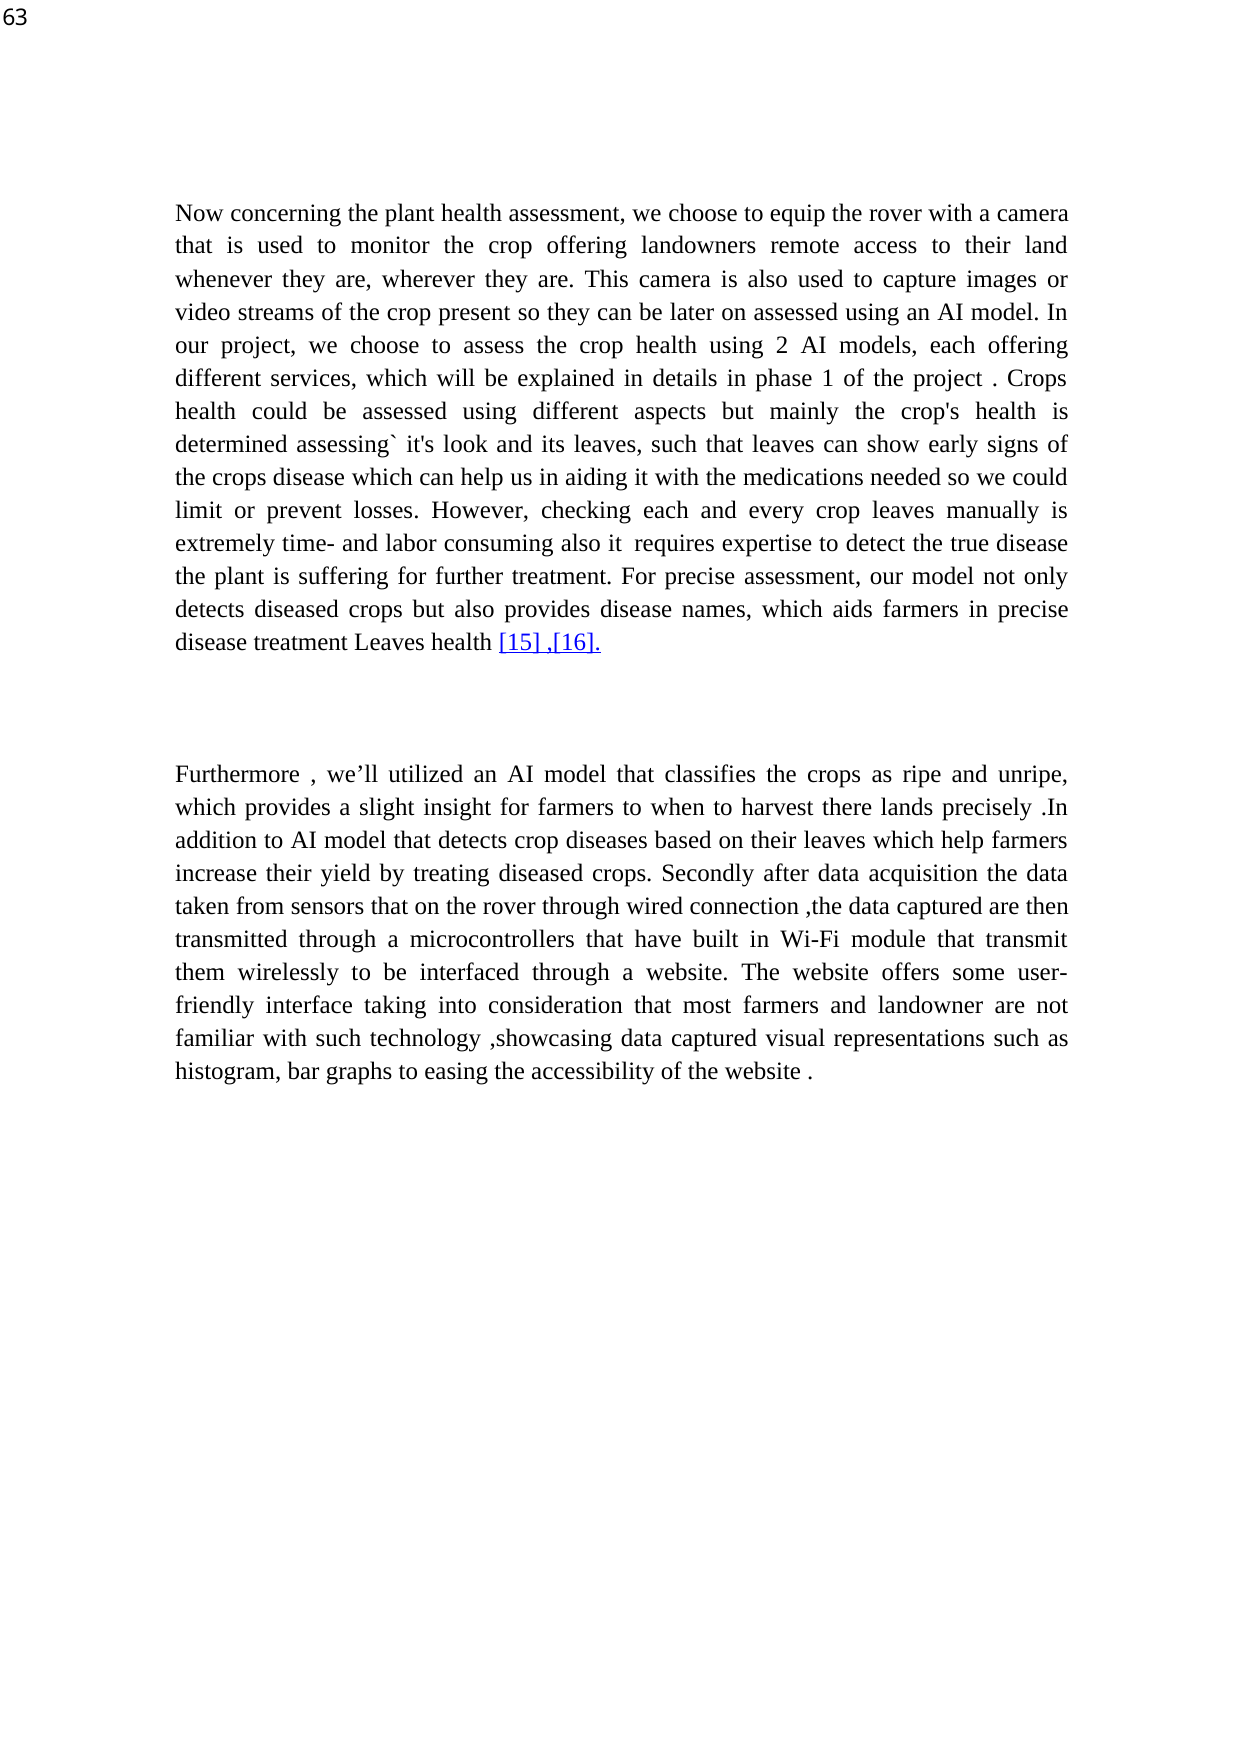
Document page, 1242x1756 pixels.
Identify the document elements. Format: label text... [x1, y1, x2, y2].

text Now concerning the plant health assessment, we choose to equip the rover with a camera that is used to monitor the crop offering landowners remote access to their land whenever they are, wherever they are. This camera is also used to capture images or video streams of the crop present so they can be later on assessed using an AI model. In our project, we choose to assess the crop health using 2 AI models, each offering different services, which will be explained in details in phase 1 of the project . Crops health could be assessed using different aspects but mainly the crop's health is determined assessing` it's look and its leaves, such that leaves can show early signs of the crops disease which can help us in aiding it with the medications needed so we could limit or prevent losses. However, checking each and every crop leaves manually is extremely time- and labor consuming also it requires expertise to detect the true disease the plant is suffering for further treatment. For precise assessment, our model not only detects diseased crops but also provides disease names, which aids farmers in precise disease treatment Leaves health [15] ,[16]. [175, 198, 1069, 656]
text Furthermore , we’ll utilized an AI model that classifies the crops as ripe and unripe, which provides a slight insight for farmers to when to harvest there lands precisely .In addition to AI model that detects crop diseases based on their leaves which help farmers increase their yield by treating diseased crops. Secondly after data acquisition the data taken from sensors that on the rover through wired connection ,the data captured are then transmitted through a microcontrollers that have built in Wi-Fi module that transmit them wirelessly to be interfaced through a website. The website offers some user- friendly interface taking into consideration that most farmers and landowner are not familiar with such technology ,showcasing data captured visual representations such as histogram, bar graphs to easing the accessibility of the website . [175, 759, 1069, 1085]
